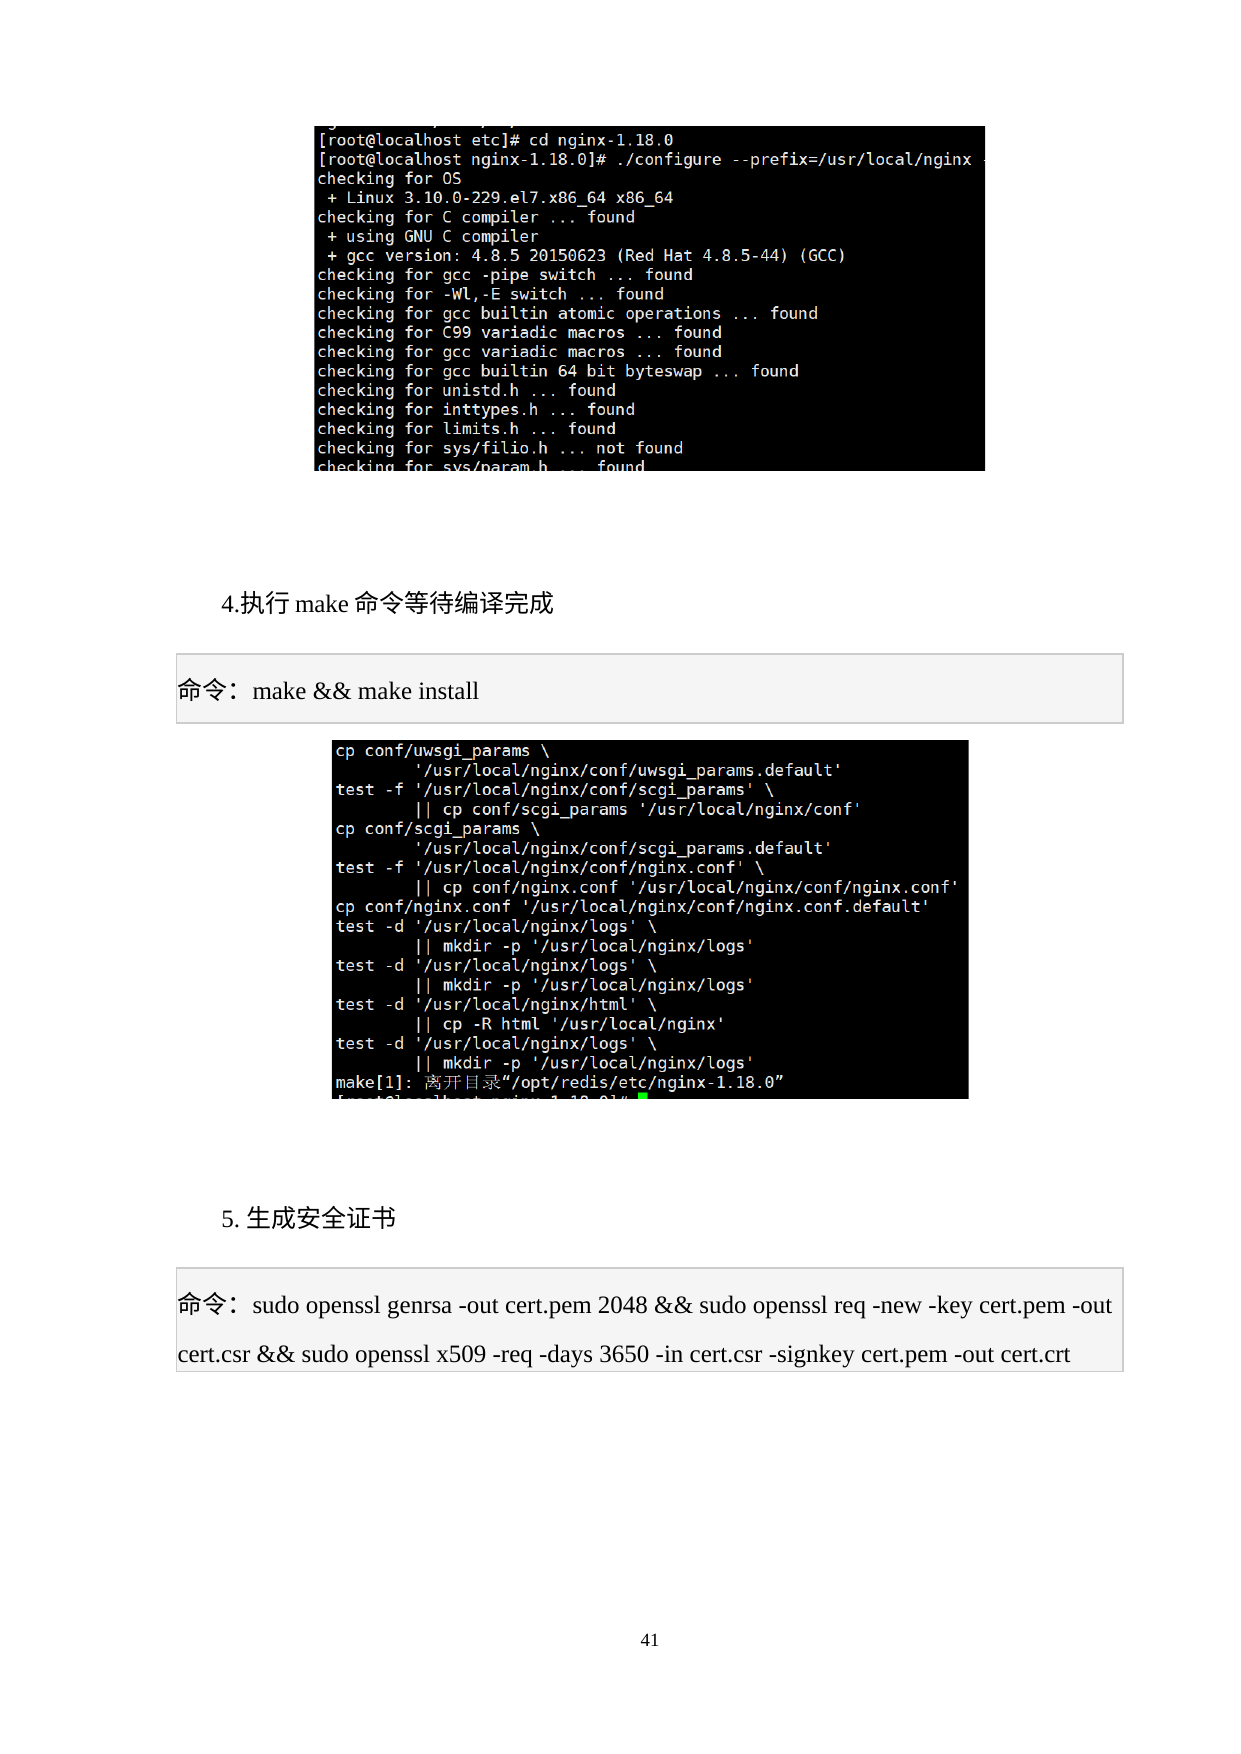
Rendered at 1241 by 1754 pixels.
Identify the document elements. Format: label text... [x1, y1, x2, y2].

text 5. 生成安全证书 [177, 1182, 1122, 1250]
text 4.执行make命令等待编译完成 [177, 568, 1122, 636]
text 命令：make && make install [177, 655, 1122, 722]
picture [314, 126, 985, 471]
picture [330, 740, 969, 1099]
text 命令：sudo openssl genrsa -out cert.pem 2048 && sudo openssl req -new -key cert.pem -out cert.csr && sudo openssl x509 -req -days 3650 -in cert.csr -signkey cert.pem -out cert.crt [177, 1269, 1122, 1371]
